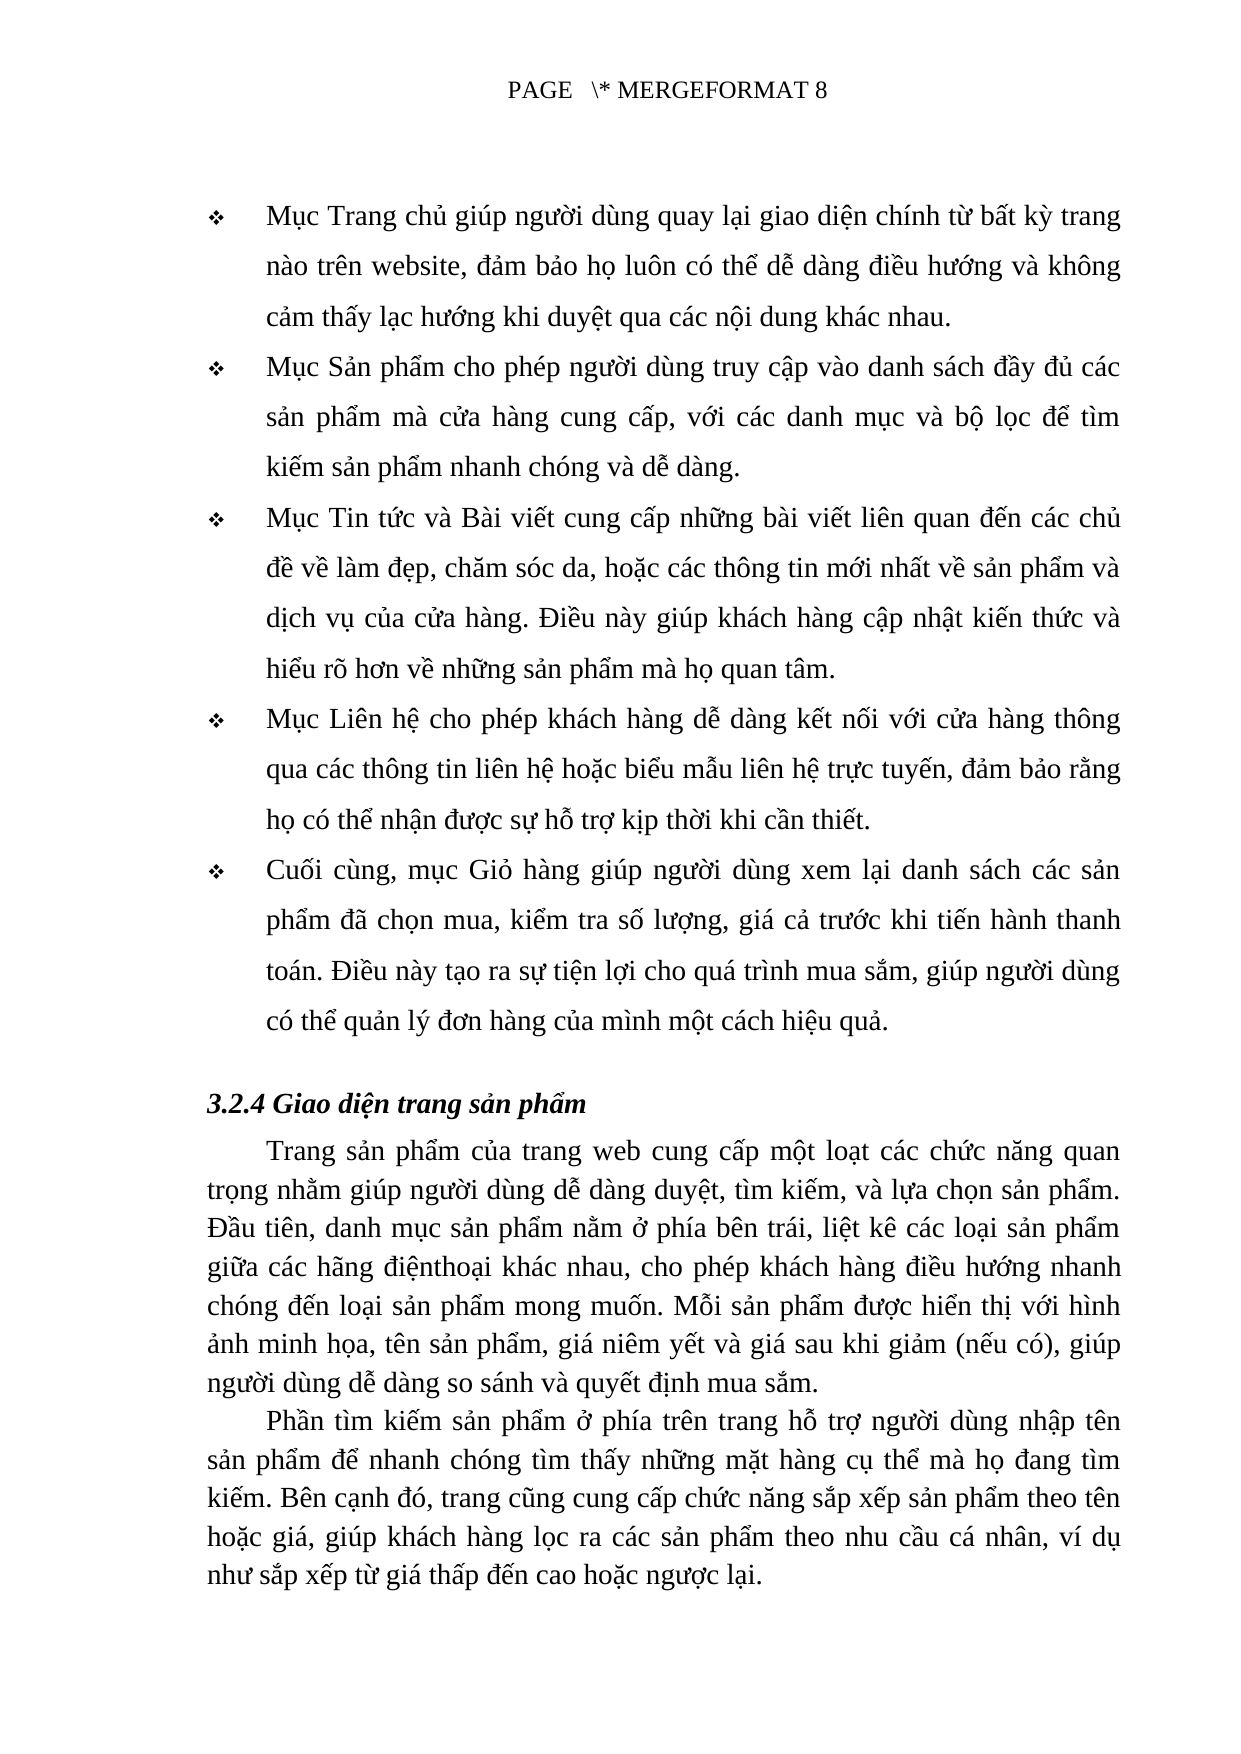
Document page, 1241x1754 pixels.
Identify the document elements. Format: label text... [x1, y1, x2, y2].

text Trang sản phẩm của trang web cung cấp một loạt các chức năng quan trọng nhằm giúp người dùng dễ dàng duyệt, tìm kiếm, và lựa chọn sản phẩm. Đầu tiên, danh mục sản phẩm nằm ở phía bên trái, liệt kê các loại sản phẩm giữa các hãng điệnthoại khác nhau, cho phép khách hàng điều hướng nhanh chóng đến loại sản phẩm mong muốn. Mỗi sản phẩm được hiển thị với hình ảnh minh họa, tên sản phẩm, giá niêm yết và giá sau khi giảm (nếu có), giúp người dùng dễ dàng so sánh và quyết định mua sắm. [207, 1133, 1122, 1398]
text Phần tìm kiếm sản phẩm ở phía trên trang hỗ trợ người dùng nhập tên sản phẩm để nhanh chóng tìm thấy những mặt hàng cụ thể mà họ đang tìm kiếm. Bên cạnh đó, trang cũng cung cấp chức năng sắp xếp sản phẩm theo tên hoặc giá, giúp khách hàng lọc ra các sản phẩm theo nhu cầu cá nhân, ví dụ như sắp xếp từ giá thấp đến cao hoặc ngược lại. [207, 1403, 1122, 1591]
list Mục Trang chủ giúp người dùng quay lại giao diện chính từ bất kỳ trang nào trên website, đảm bảo họ luôn có thể dễ dàng điều hướng và không cảm thấy lạc hướng khi duyệt qua các nội dung khác nhau. [207, 198, 1122, 332]
subtitle 3.2.4 Giao diện trang sản phẩm [207, 1087, 1122, 1120]
list Mục Sản phẩm cho phép người dùng truy cập vào danh sách đầy đủ các sản phẩm mà cửa hàng cung cấp, với các danh mục và bộ lọc để tìm kiếm sản phẩm nhanh chóng và dễ dàng. [207, 349, 1122, 483]
list Mục Liên hệ cho phép khách hàng dễ dàng kết nối với cửa hàng thông qua các thông tin liên hệ hoặc biểu mẫu liên hệ trực tuyến, đảm bảo rằng họ có thể nhận được sự hỗ trợ kịp thời khi cần thiết. [207, 701, 1122, 835]
list Mục Tin tức và Bài viết cung cấp những bài viết liên quan đến các chủ đề về làm đẹp, chăm sóc da, hoặc các thông tin mới nhất về sản phẩm và dịch vụ của cửa hàng. Điều này giúp khách hàng cập nhật kiến thức và hiểu rõ hơn về những sản phẩm mà họ quan tâm. [207, 500, 1122, 684]
list Cuối cùng, mục Giỏ hàng giúp người dùng xem lại danh sách các sản phẩm đã chọn mua, kiểm tra số lượng, giá cả trước khi tiến hành thanh toán. Điều này tạo ra sự tiện lợi cho quá trình mua sắm, giúp người dùng có thể quản lý đơn hàng của mình một cách hiệu quả. [207, 852, 1122, 1037]
